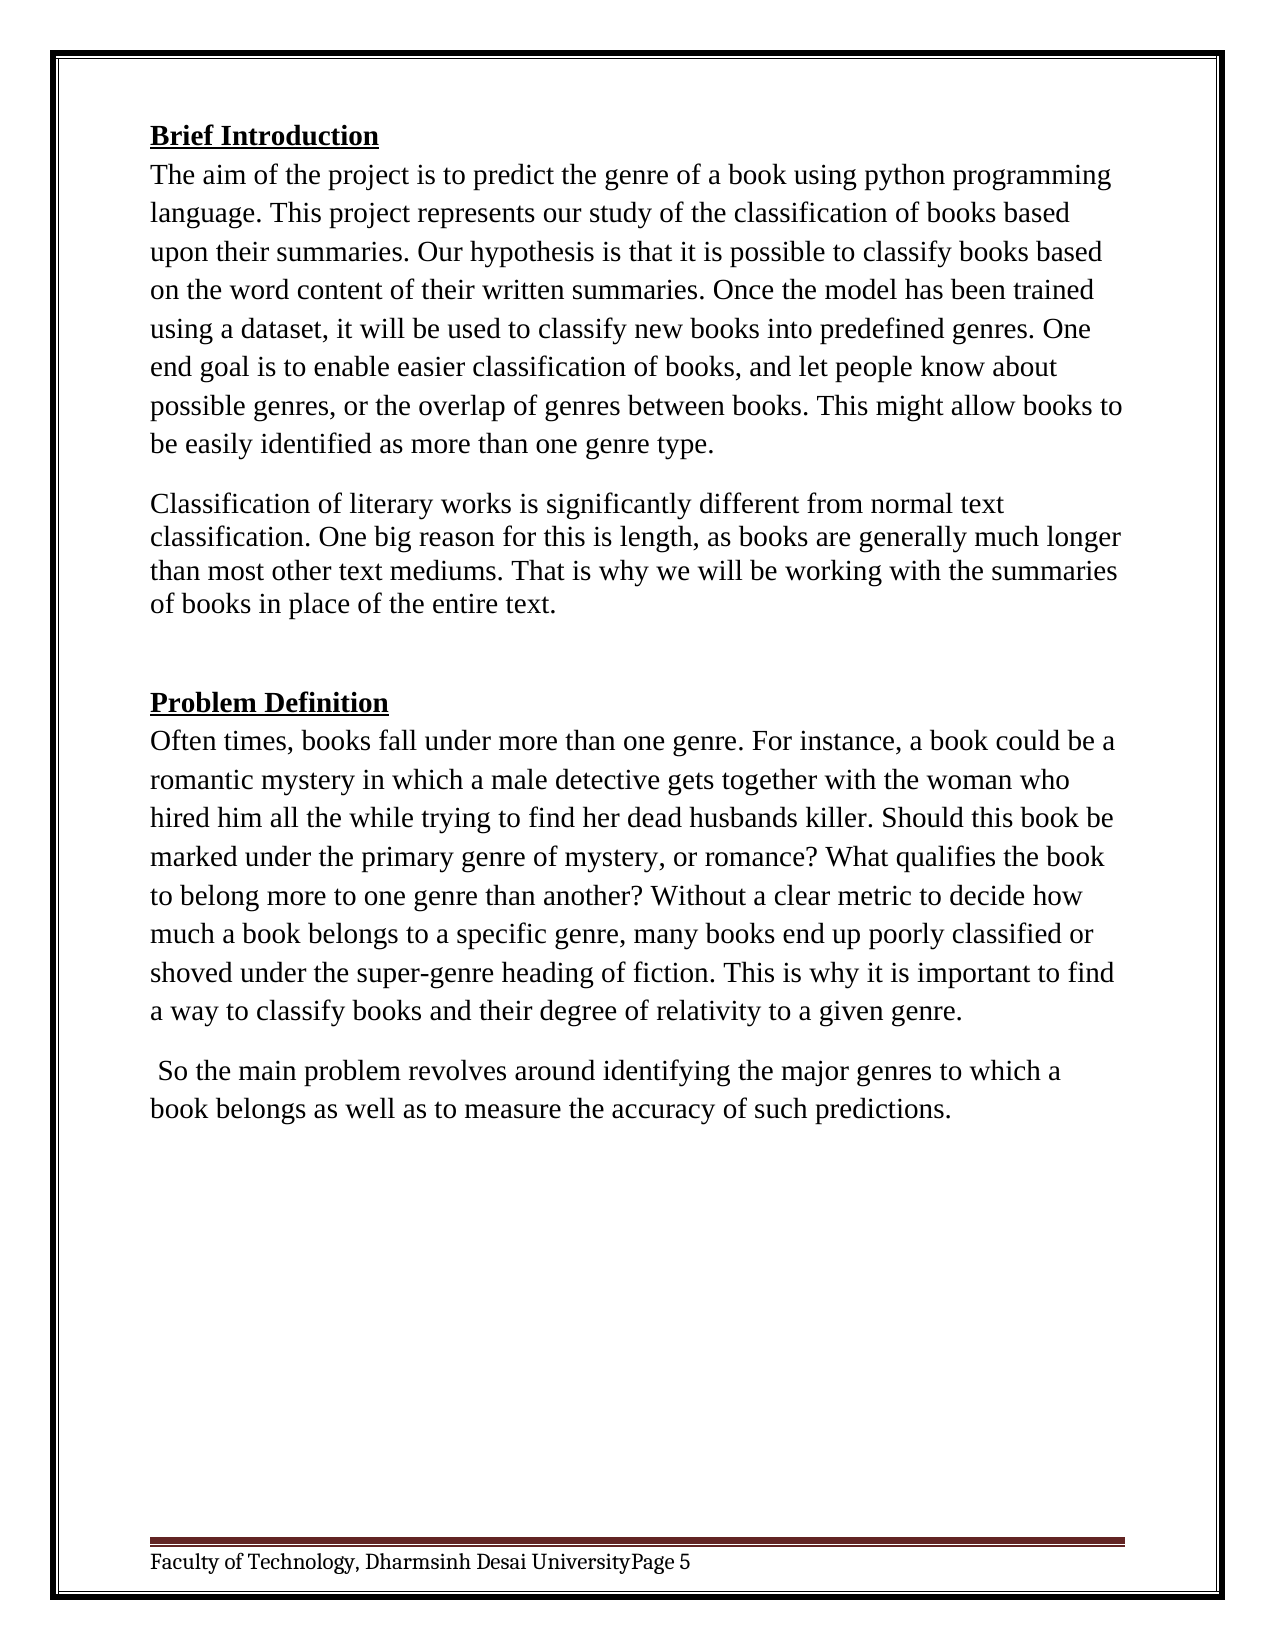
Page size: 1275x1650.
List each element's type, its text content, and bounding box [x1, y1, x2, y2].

subtitle Brief Introduction [150, 118, 1125, 152]
text So the main problem revolves around identifying the major genres to which a book belongs as well as to measure the accuracy of such predictions. [150, 1053, 1125, 1125]
subtitle Problem Definition [150, 685, 1125, 718]
text The aim of the project is to predict the genre of a book using python programming language. This project represents our study of the classification of books based upon their summaries. Our hypothesis is that it is possible to classify books based on the word content of their written summaries. Once the model has been trained using a dataset, it will be used to classify new books into predefined genres. One end goal is to enable easier classification of books, and let people know about possible genres, or the overlap of genres between books. This might allow books to be easily identified as more than one genre type. [150, 157, 1125, 460]
text Often times, books fall under more than one genre. For instance, a book could be a romantic mystery in which a male detective gets together with the woman who hired him all the while trying to find her dead husbands killer. Should this book be marked under the primary genre of mystery, or romance? What qualifies the book to belong more to one genre than another? Without a clear metric to decide how much a book belongs to a specific genre, many books end up poorly classified or shoved under the super-genre heading of fiction. This is why it is important to find a way to classify books and their degree of relativity to a given genre. [150, 723, 1125, 1027]
text Classification of literary works is significantly different from normal text classification. One big reason for this is length, as books are generally much longer than most other text mediums. That is why we will be working with the summaries of books in place of the entire text. [150, 486, 1125, 620]
